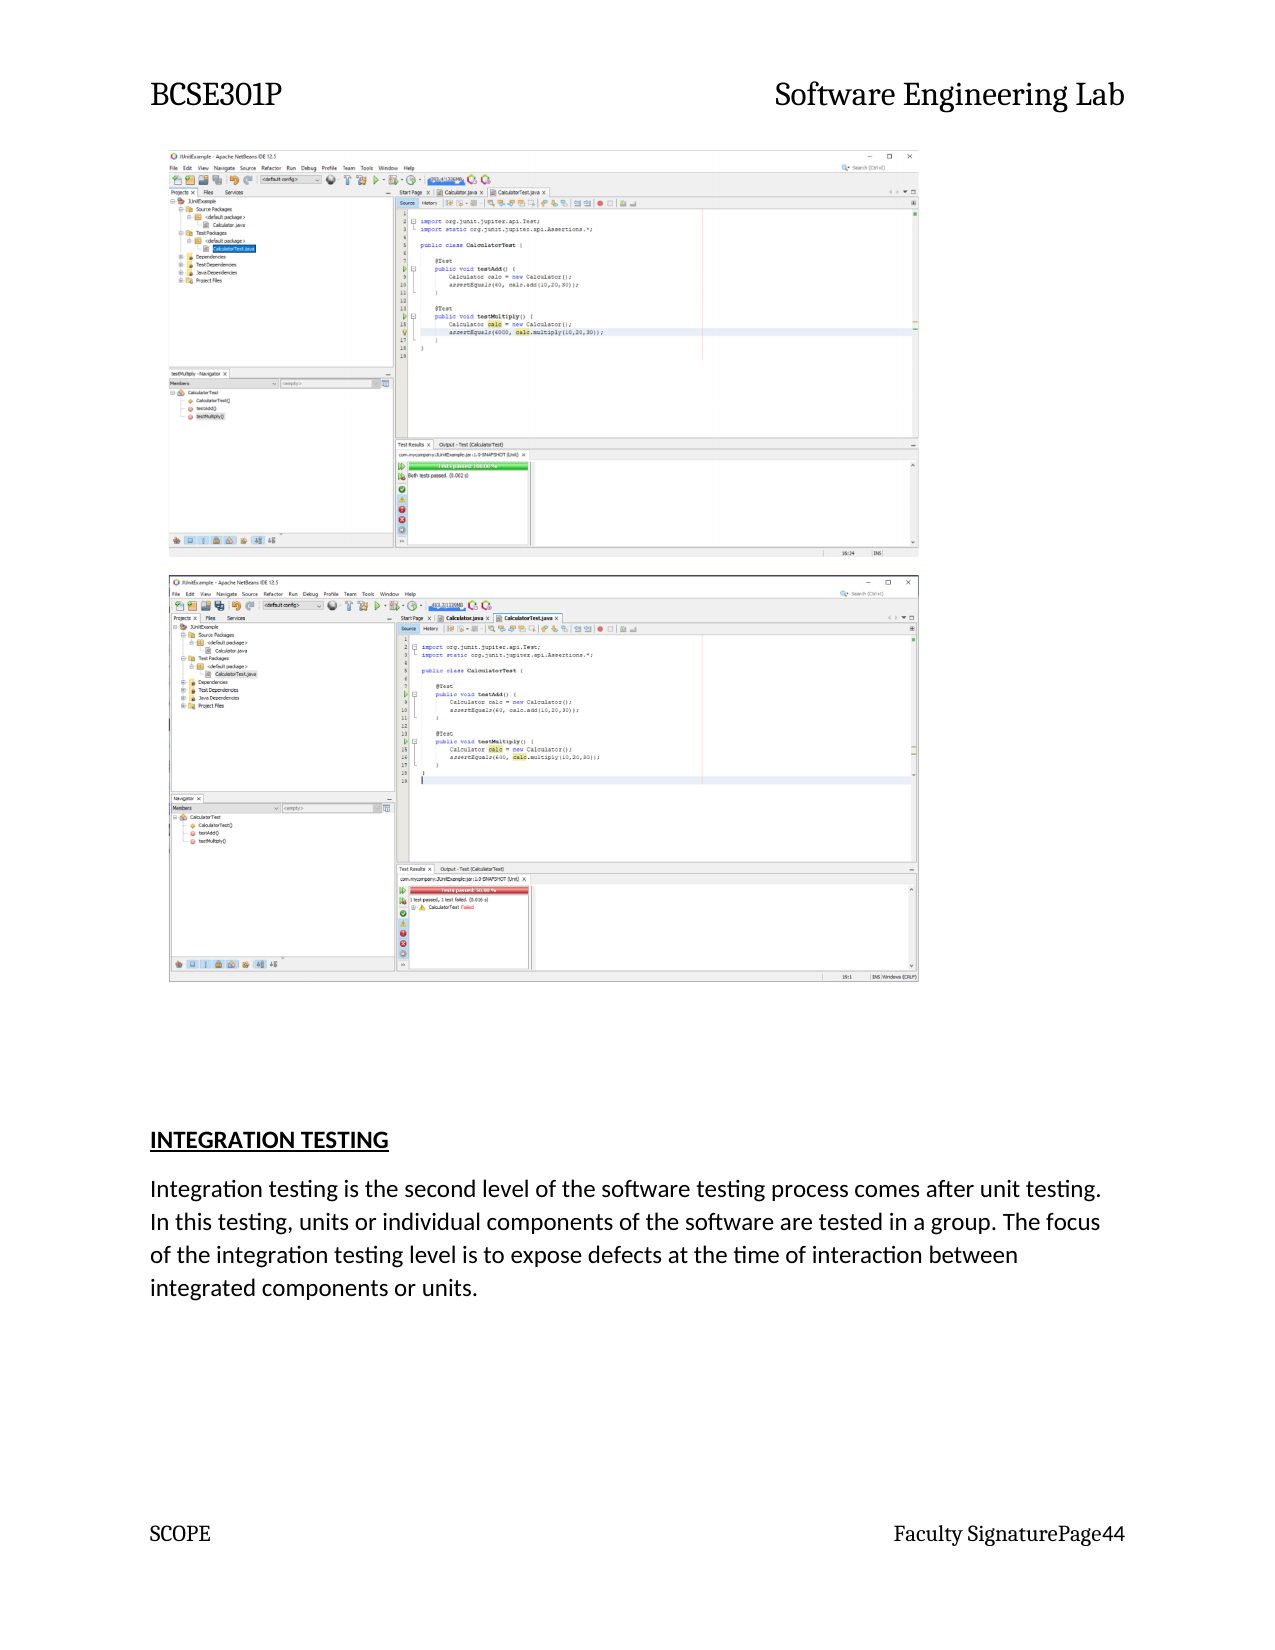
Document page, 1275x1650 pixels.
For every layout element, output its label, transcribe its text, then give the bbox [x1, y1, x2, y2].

text Integration testing is the second level of the software testing process comes after unit testing. In this testing, units or individual components of the software are tested in a group. The focus of the integration testing level is to expose defects at the time of interaction between integrated components or units. [150, 1174, 1125, 1303]
text INTEGRATION TESTING [150, 1124, 1125, 1154]
